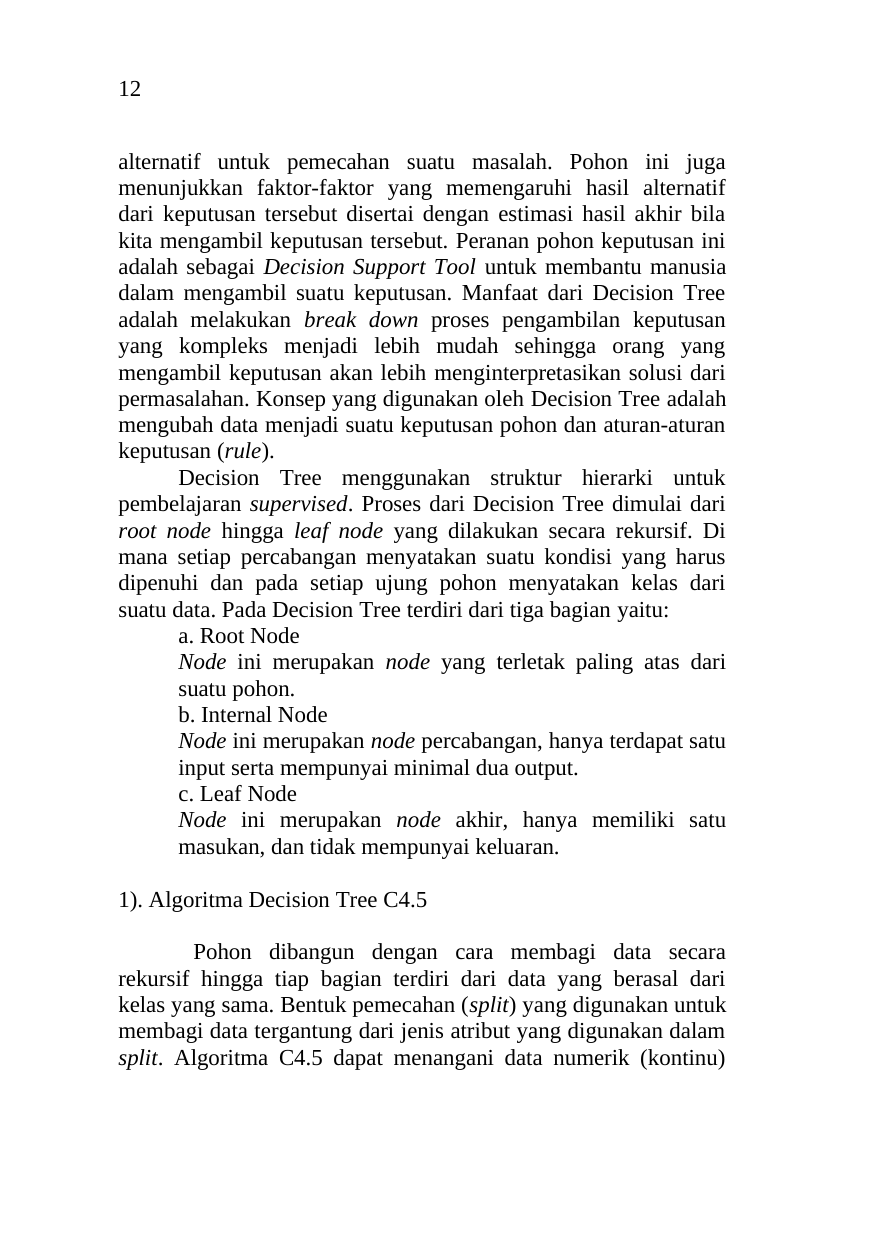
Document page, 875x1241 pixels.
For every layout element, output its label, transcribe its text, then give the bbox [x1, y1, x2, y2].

text Node ini merupakan node yang terletak paling atas dari suatu pohon. [178, 648, 726, 701]
text Decision Tree menggunakan struktur hierarki untuk pembelajaran supervised. Proses dari Decision Tree dimulai dari root node hingga leaf node yang dilakukan secara rekursif. Di mana setiap percabangan menyatakan suatu kondisi yang harus dipenuhi dan pada setiap ujung pohon menyatakan kelas dari suatu data. Pada Decision Tree terdiri dari tiga bagian yaitu: [118, 464, 726, 622]
text Node ini merupakan node akhir, hanya memiliki satu masukan, dan tidak mempunyai keluaran. [178, 807, 726, 859]
text Node ini merupakan node percabangan, hanya terdapat satu input serta mempunyai minimal dua output. [178, 727, 726, 780]
text a. Root Node [118, 622, 726, 648]
text b. Internal Node [178, 701, 726, 727]
text 1). Algoritma Decision Tree C4.5 [118, 886, 726, 912]
text c. Leaf Node [178, 780, 726, 807]
